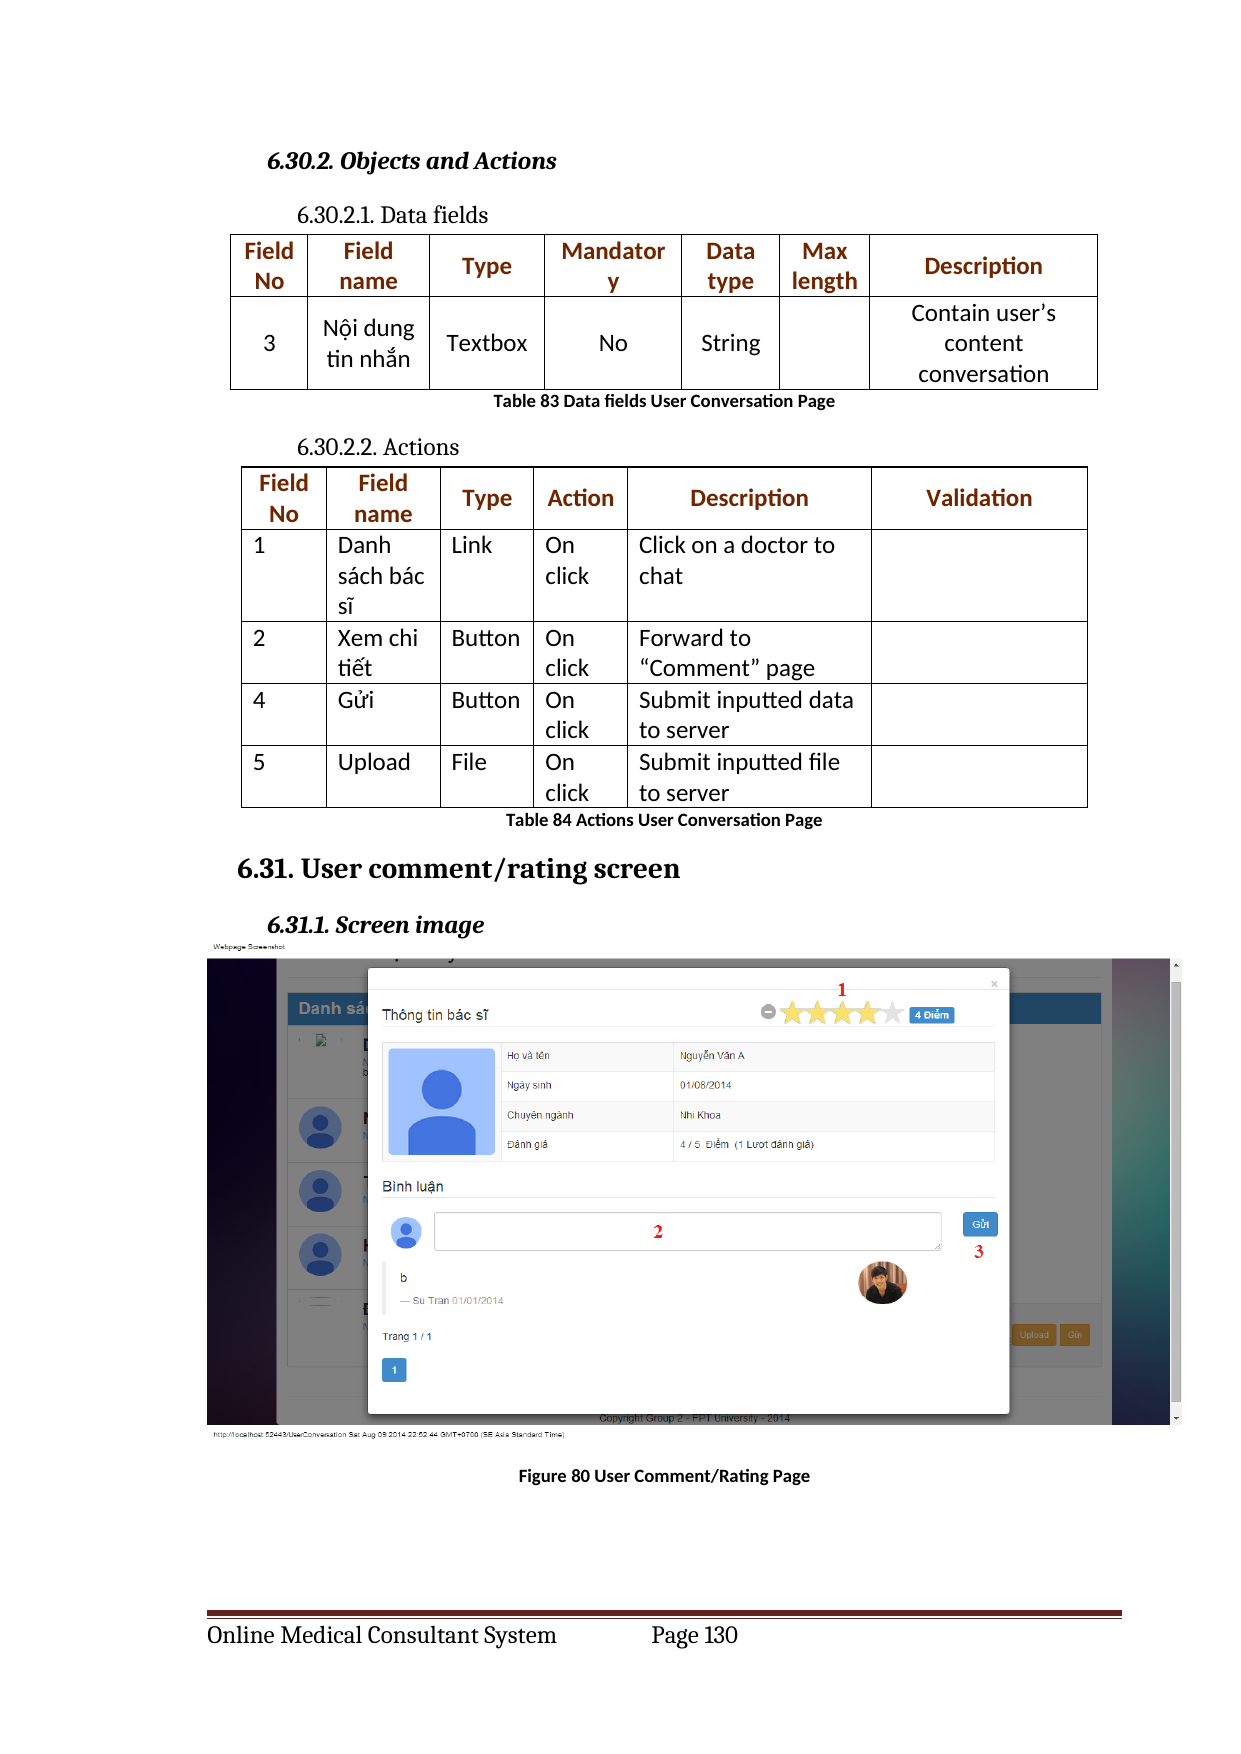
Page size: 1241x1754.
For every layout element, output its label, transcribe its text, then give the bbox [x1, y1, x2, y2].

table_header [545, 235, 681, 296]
picture [207, 944, 1182, 1439]
text Figure User Comment/Rating Page [207, 1464, 1122, 1487]
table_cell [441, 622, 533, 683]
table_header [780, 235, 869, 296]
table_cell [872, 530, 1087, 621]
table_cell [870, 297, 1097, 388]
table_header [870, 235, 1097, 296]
subtitle Actions [282, 433, 1122, 462]
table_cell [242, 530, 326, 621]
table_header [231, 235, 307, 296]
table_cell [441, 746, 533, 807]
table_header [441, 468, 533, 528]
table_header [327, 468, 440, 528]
text Table Actions User Conversation Page [207, 808, 1122, 831]
subtitle Data fields [282, 201, 1122, 229]
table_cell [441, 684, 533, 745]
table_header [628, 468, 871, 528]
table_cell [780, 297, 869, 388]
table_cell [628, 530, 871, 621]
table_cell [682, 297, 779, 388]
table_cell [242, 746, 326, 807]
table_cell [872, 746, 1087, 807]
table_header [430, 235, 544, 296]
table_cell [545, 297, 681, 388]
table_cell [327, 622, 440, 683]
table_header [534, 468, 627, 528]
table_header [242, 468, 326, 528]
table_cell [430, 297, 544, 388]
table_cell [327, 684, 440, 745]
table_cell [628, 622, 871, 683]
subtitle User comment/rating screen [237, 852, 1122, 886]
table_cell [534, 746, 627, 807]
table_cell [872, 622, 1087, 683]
text Table Data fields User Conversation Page [207, 389, 1122, 412]
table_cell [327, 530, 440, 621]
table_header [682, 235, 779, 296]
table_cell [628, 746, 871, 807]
subtitle Screen image [267, 911, 1122, 940]
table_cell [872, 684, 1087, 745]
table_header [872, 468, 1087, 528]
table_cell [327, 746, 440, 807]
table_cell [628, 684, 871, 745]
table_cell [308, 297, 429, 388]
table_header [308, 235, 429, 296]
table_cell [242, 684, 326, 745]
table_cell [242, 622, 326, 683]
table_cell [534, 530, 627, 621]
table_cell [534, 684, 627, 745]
subtitle Objects and Actions [267, 147, 1122, 176]
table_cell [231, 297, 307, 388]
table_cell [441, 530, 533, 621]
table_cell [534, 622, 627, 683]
